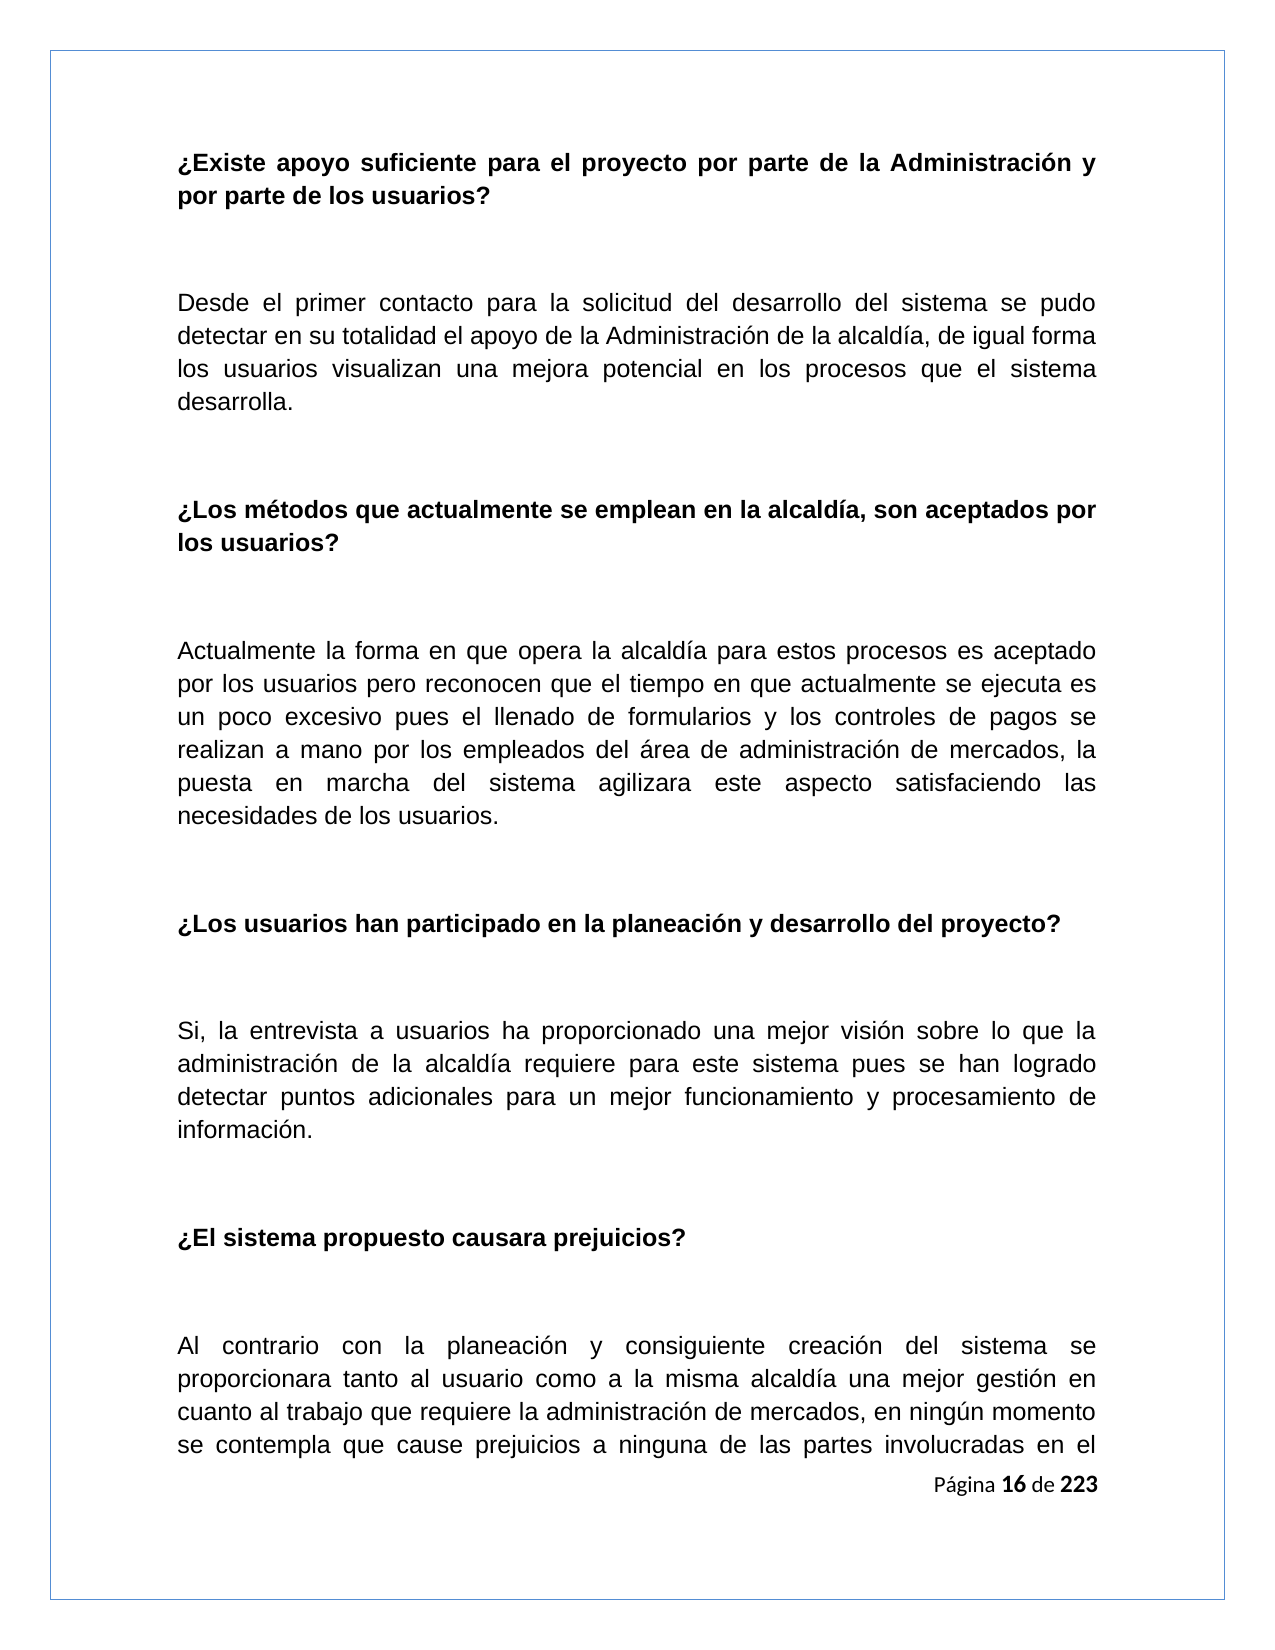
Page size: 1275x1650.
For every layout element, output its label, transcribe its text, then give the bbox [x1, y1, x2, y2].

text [177, 1331, 1098, 1459]
text ¿El sistema propuesto causara prejuicios? [177, 1223, 1098, 1252]
text ¿Los usuarios han participado en la planeación y desarrollo del proyecto? [177, 909, 1098, 937]
text Si, la entrevista a usuarios ha proporcionado una mejor visión sobre lo que la administración de la alcaldía requiere para este sistema pues se han logrado detectar puntos adicionales para un mejor funcionamiento y procesamiento de información. [177, 1016, 1098, 1144]
text ¿Existe apoyo suficiente para el proyecto por parte de la Administración y por parte de los usuarios? [177, 148, 1098, 209]
text Desde el primer contacto para la solicitud del desarrollo del sistema se pudo detectar en su totalidad el apoyo de la Administración de la alcaldía, de igual forma los usuarios visualizan una mejora potencial en los procesos que el sistema desarrolla. [177, 288, 1098, 416]
text ¿Los métodos que actualmente se emplean en la alcaldía, son aceptados por los usuarios? [177, 495, 1098, 557]
text Actualmente la forma en que opera la alcaldía para estos procesos es aceptado por los usuarios pero reconocen que el tiempo en que actualmente se ejecuta es un poco excesivo pues el llenado de formularios y los controles de pagos se realizan a mano por los empleados del área de administración de mercados, la puesta en marcha del sistema agilizara este aspecto satisfaciendo las necesidades de los usuarios. [177, 636, 1098, 830]
